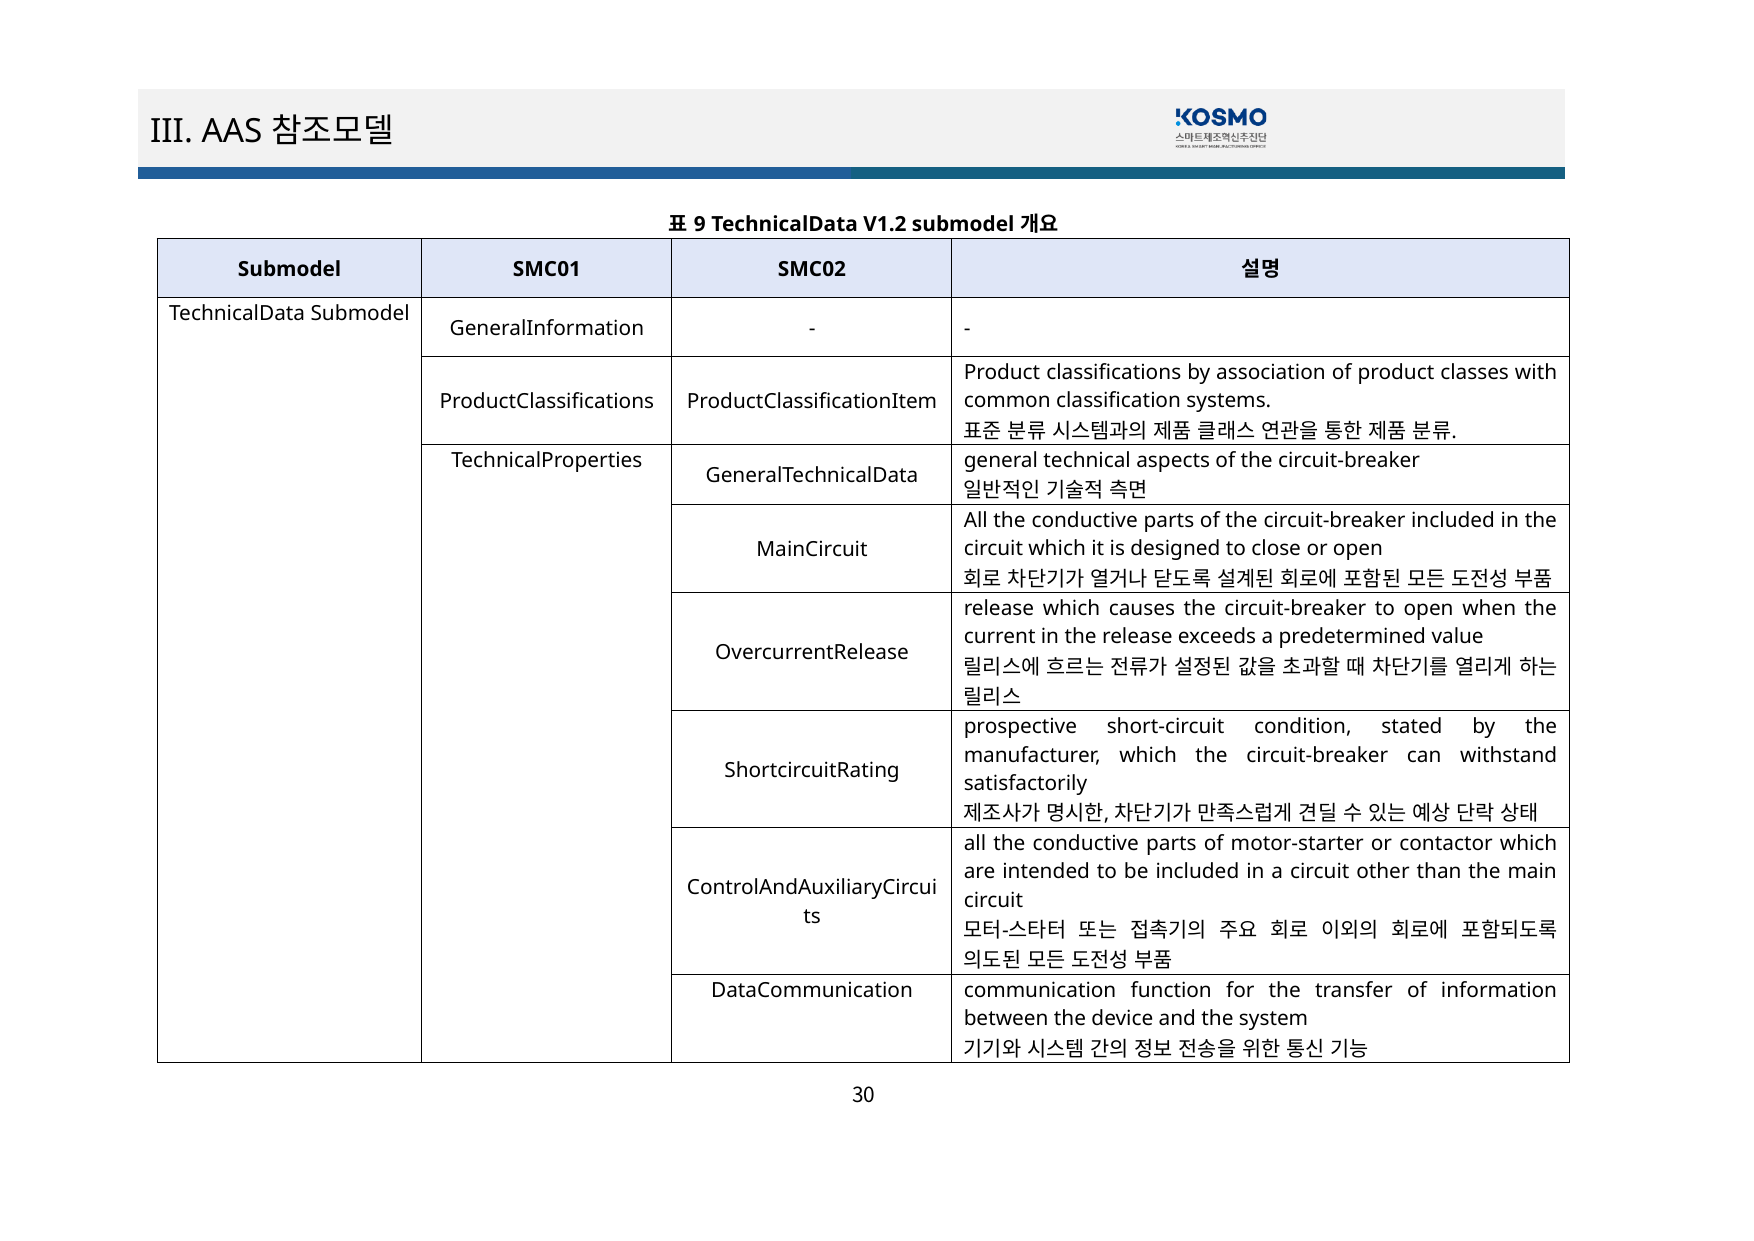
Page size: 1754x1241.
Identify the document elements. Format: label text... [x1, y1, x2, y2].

table_cell all the conductive parts of motor-starter or contactor which are intended to be included in a circuit other than the main circuit 모터-스타터 또는 접촉기의 주요 회로 이외의 회로에 포함되도록 의도된 모든 도전성 부품 [952, 828, 1569, 974]
table_cell communication function for the transfer of information between the device and the system 기기와 시스템 간의 정보 전송을 위한 통신 기능 [952, 975, 1569, 1062]
table_cell GeneralTechnicalData [672, 445, 951, 504]
table_cell ProductClassifications [422, 357, 671, 444]
table_header SMC01 [422, 239, 671, 297]
table_cell ControlAndAuxiliaryCircuits [672, 828, 951, 974]
table_header SMC02 [672, 239, 951, 297]
table_header Submodel [158, 239, 421, 297]
table_cell - [672, 298, 951, 356]
table_cell - [952, 298, 1569, 356]
table_cell TechnicalData Submodel [158, 298, 421, 1062]
table_cell OvercurrentRelease [672, 593, 951, 710]
table_cell All the conductive parts of the circuit-breaker included in the circuit which it is designed to close or open 회로 차단기가 열거나 닫도록 설계된 회로에 포함된 모든 도전성 부품 [952, 505, 1569, 592]
table_cell GeneralInformation [422, 298, 671, 356]
table_header 설명 [952, 239, 1569, 297]
table_cell prospective short-circuit condition, stated by the manufacturer, which the circuit-breaker can withstand satisfactorily 제조사가 명시한, 차단기가 만족스럽게 견딜 수 있는 예상 단락 상태 [952, 711, 1569, 827]
table_cell TechnicalProperties [422, 445, 671, 1062]
table_cell MainCircuit [672, 505, 951, 592]
table_cell Product classifications by association of product classes with common classification systems. 표준 분류 시스템과의 제품 클래스 연관을 통한 제품 분류. [952, 357, 1569, 444]
table_cell release which causes the circuit-breaker to open when the current in the release exceeds a predetermined value 릴리스에 흐르는 전류가 설정된 값을 초과할 때 차단기를 열리게 하는 릴리스 [952, 593, 1569, 710]
table_cell general technical aspects of the circuit-breaker 일반적인 기술적 측면 [952, 445, 1569, 504]
picture [1175, 108, 1267, 148]
table_cell ShortcircuitRating [672, 711, 951, 827]
table_cell DataCommunication [672, 975, 951, 1062]
table_cell ProductClassificationItem [672, 357, 951, 444]
